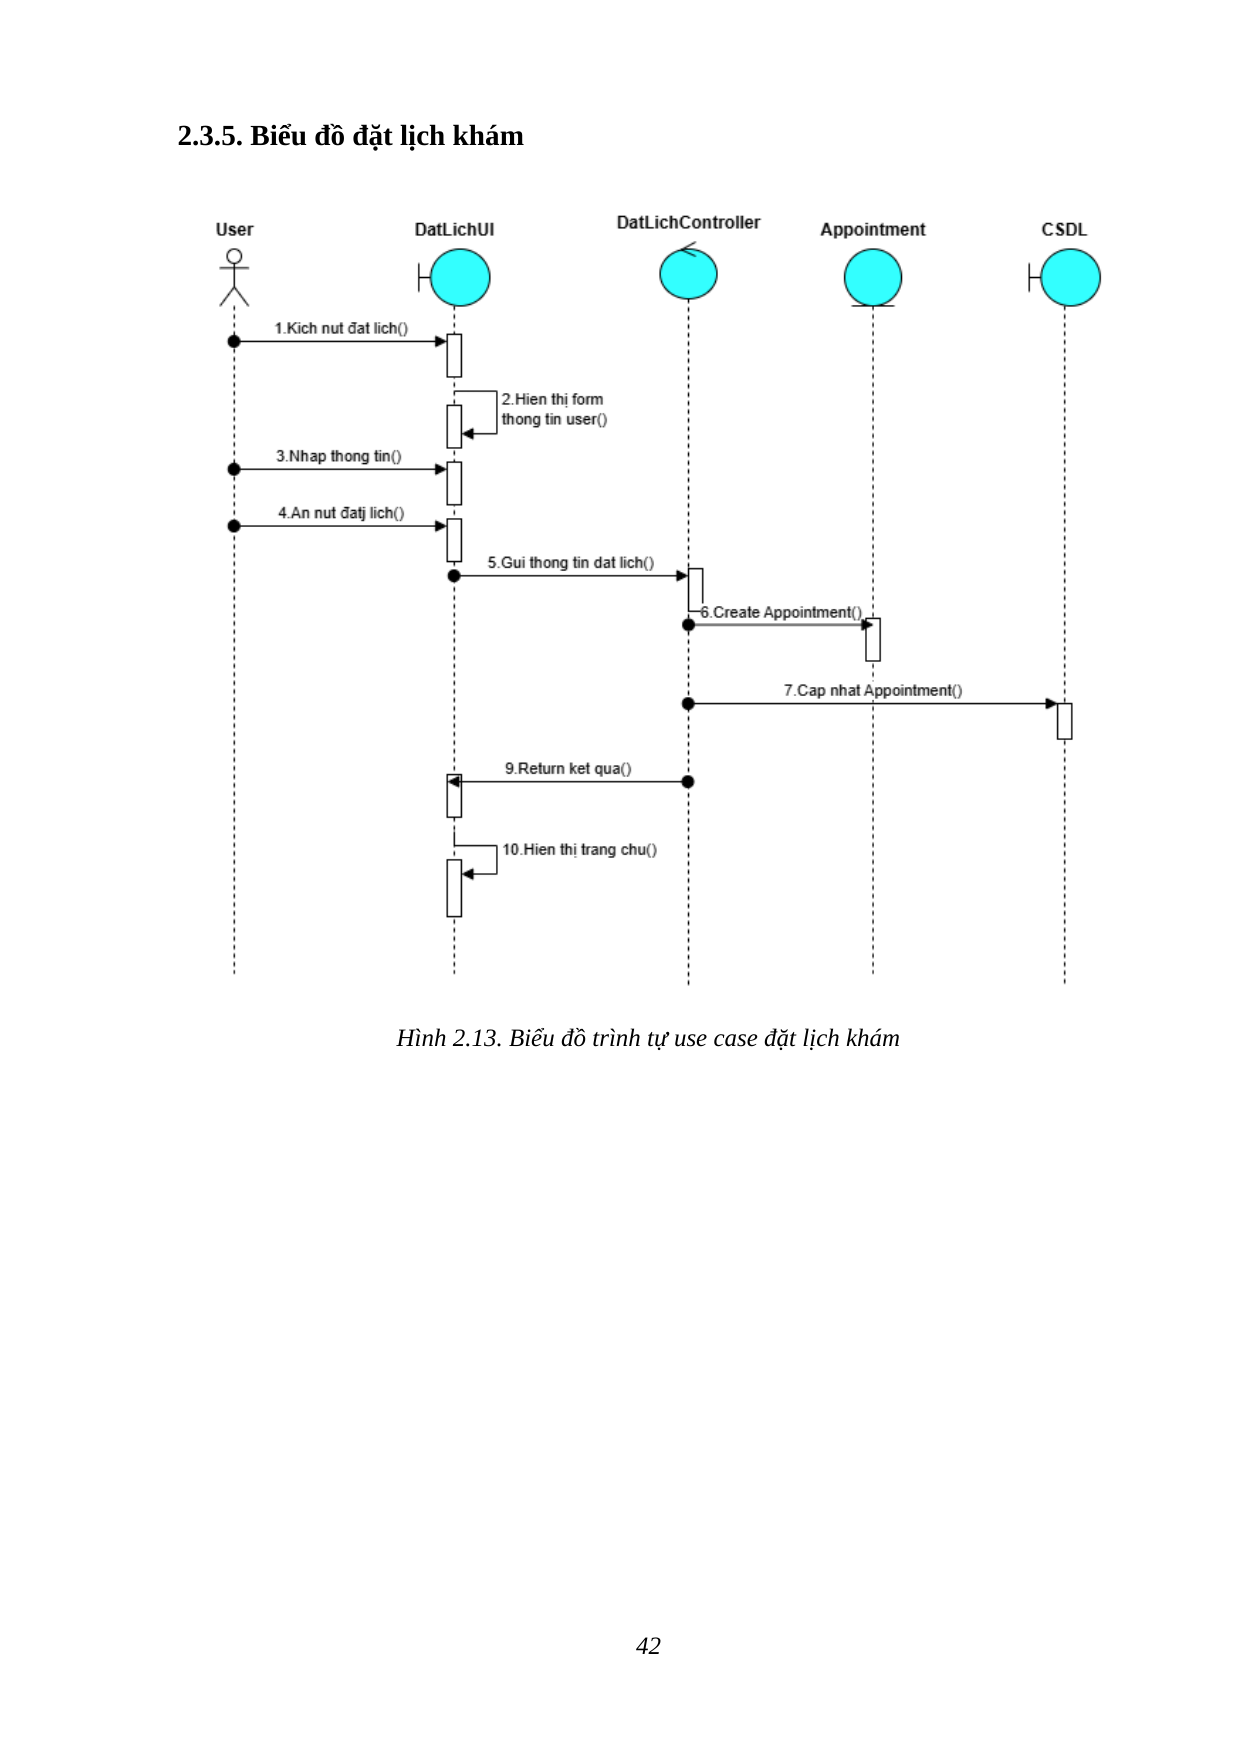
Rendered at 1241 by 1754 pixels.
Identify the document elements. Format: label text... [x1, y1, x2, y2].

subtitle 2.3.5. Biểu đồ đặt lịch khám [177, 118, 1122, 152]
picture [177, 206, 1121, 990]
text Hình 2.13. Biểu đồ trình tự use case đặt lịch khám [177, 1023, 1122, 1052]
